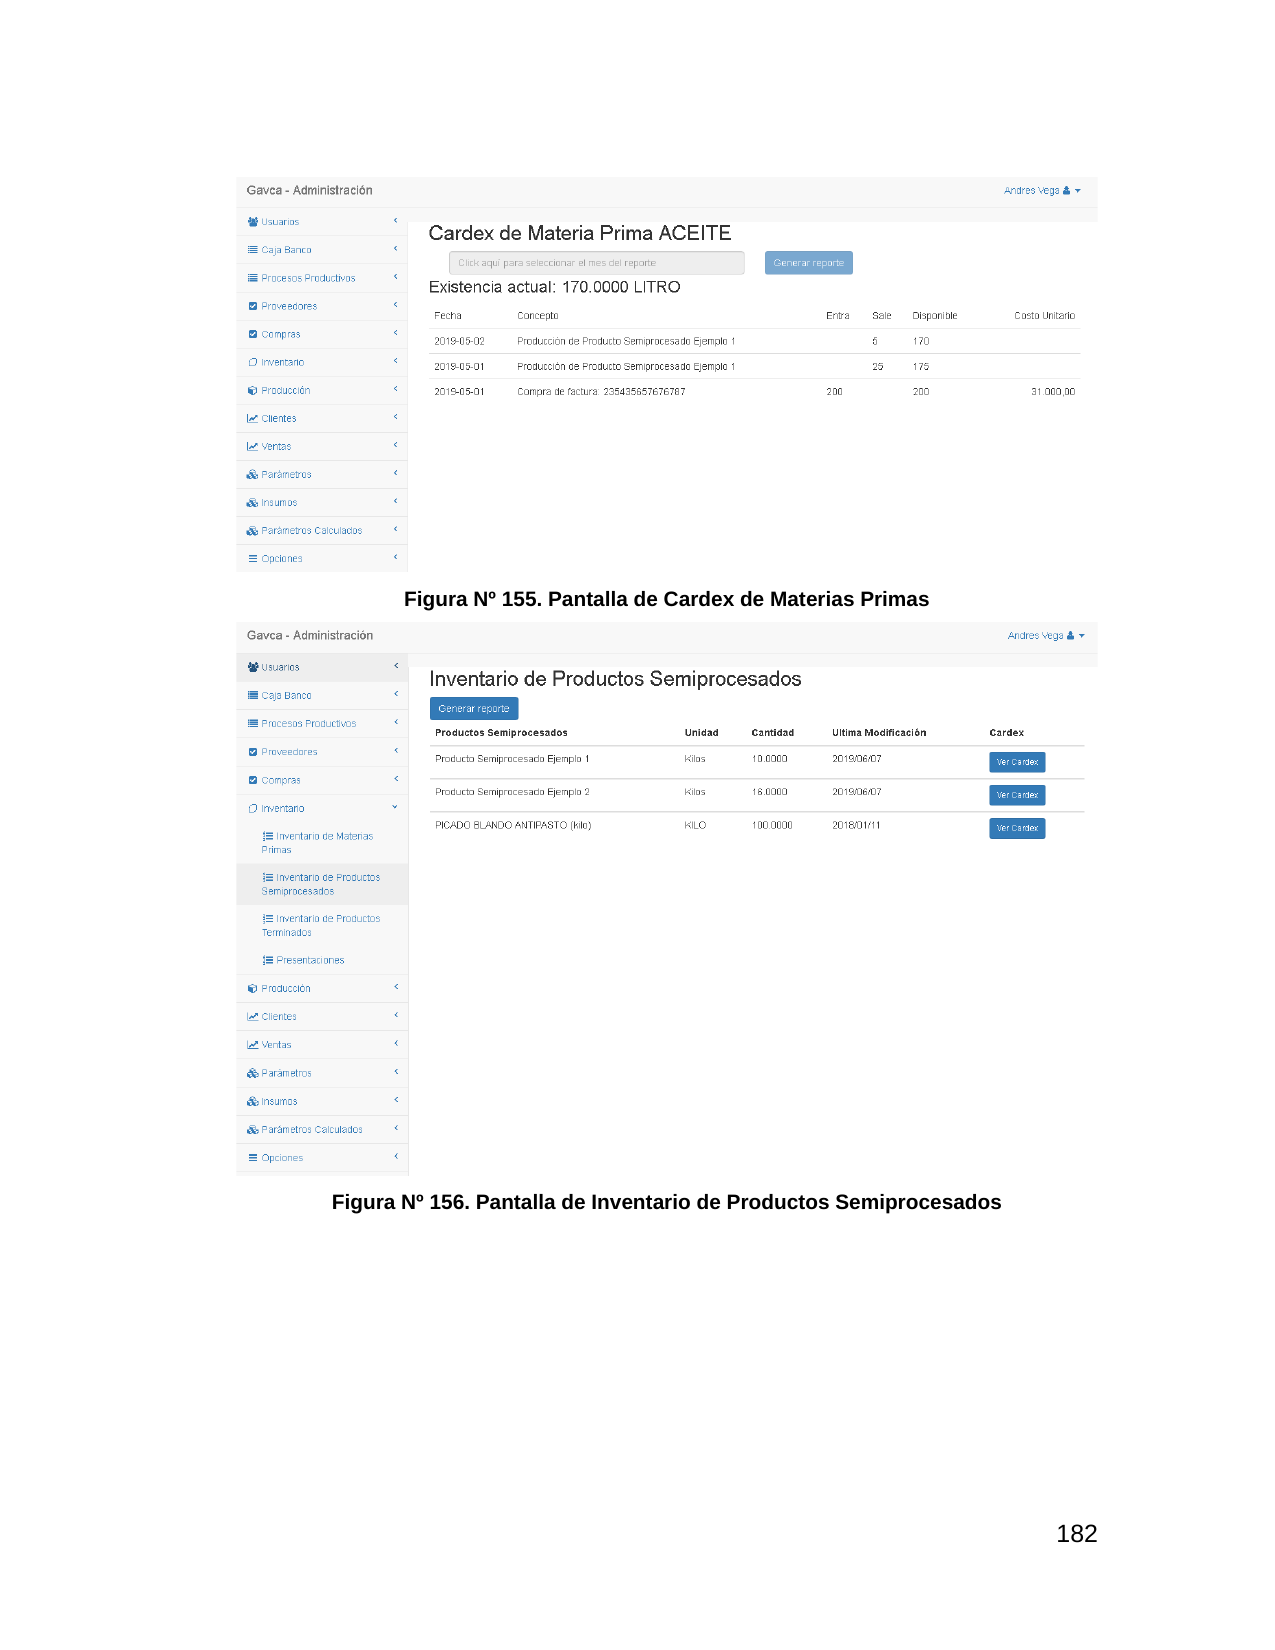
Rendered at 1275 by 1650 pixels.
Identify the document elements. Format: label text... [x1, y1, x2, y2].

text Figura Nº 155. Pantalla de Cardex de Materias Primas [236, 586, 1098, 610]
text Figura Nº 156. Pantalla de Inventario de Productos Semiprocesados [236, 1189, 1098, 1213]
picture [236, 177, 1098, 572]
picture [236, 622, 1098, 1176]
